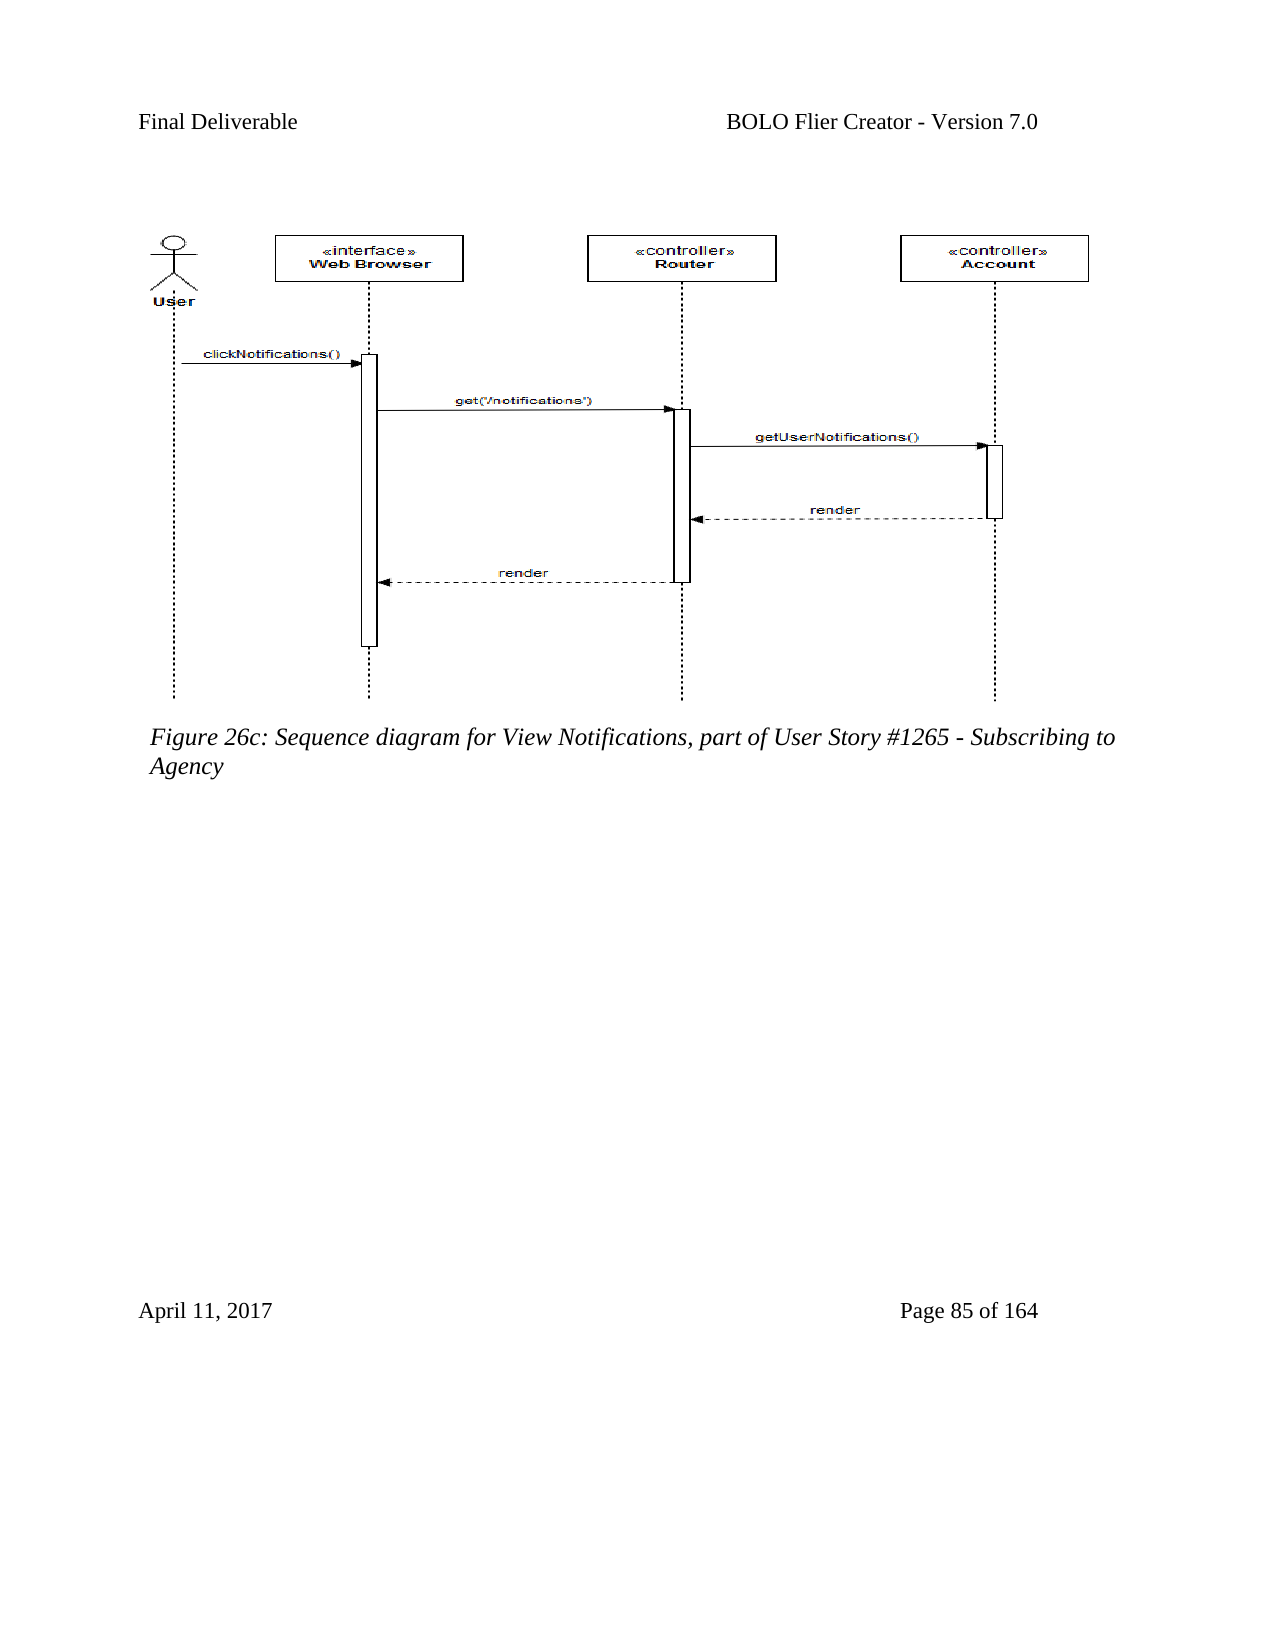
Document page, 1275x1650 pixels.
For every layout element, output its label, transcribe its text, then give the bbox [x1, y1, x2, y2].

picture [150, 235, 1089, 702]
text Figure 26c: Sequence diagram for View Notifications, part of User Story #1265 - Subscribing to Agency [150, 722, 1125, 780]
